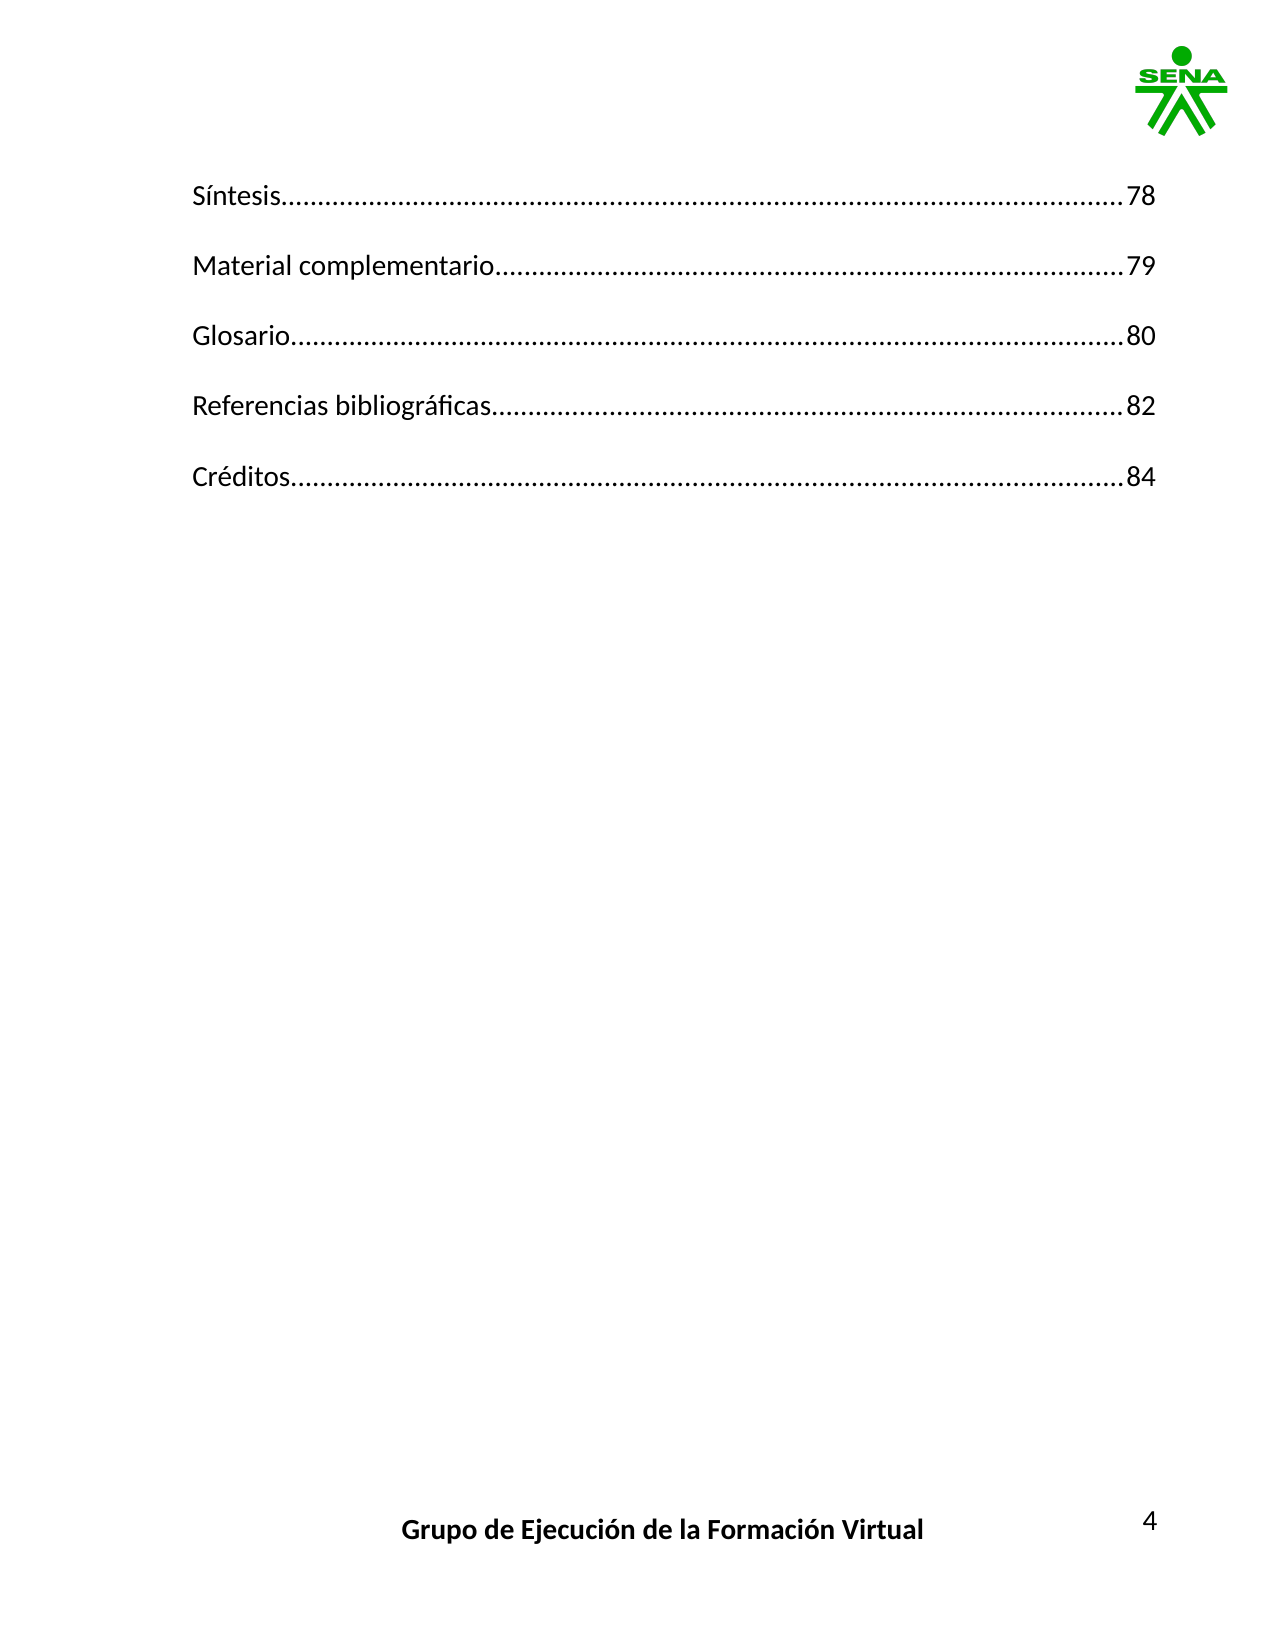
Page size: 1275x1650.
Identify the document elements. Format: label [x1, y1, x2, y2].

picture [1135, 46, 1228, 136]
